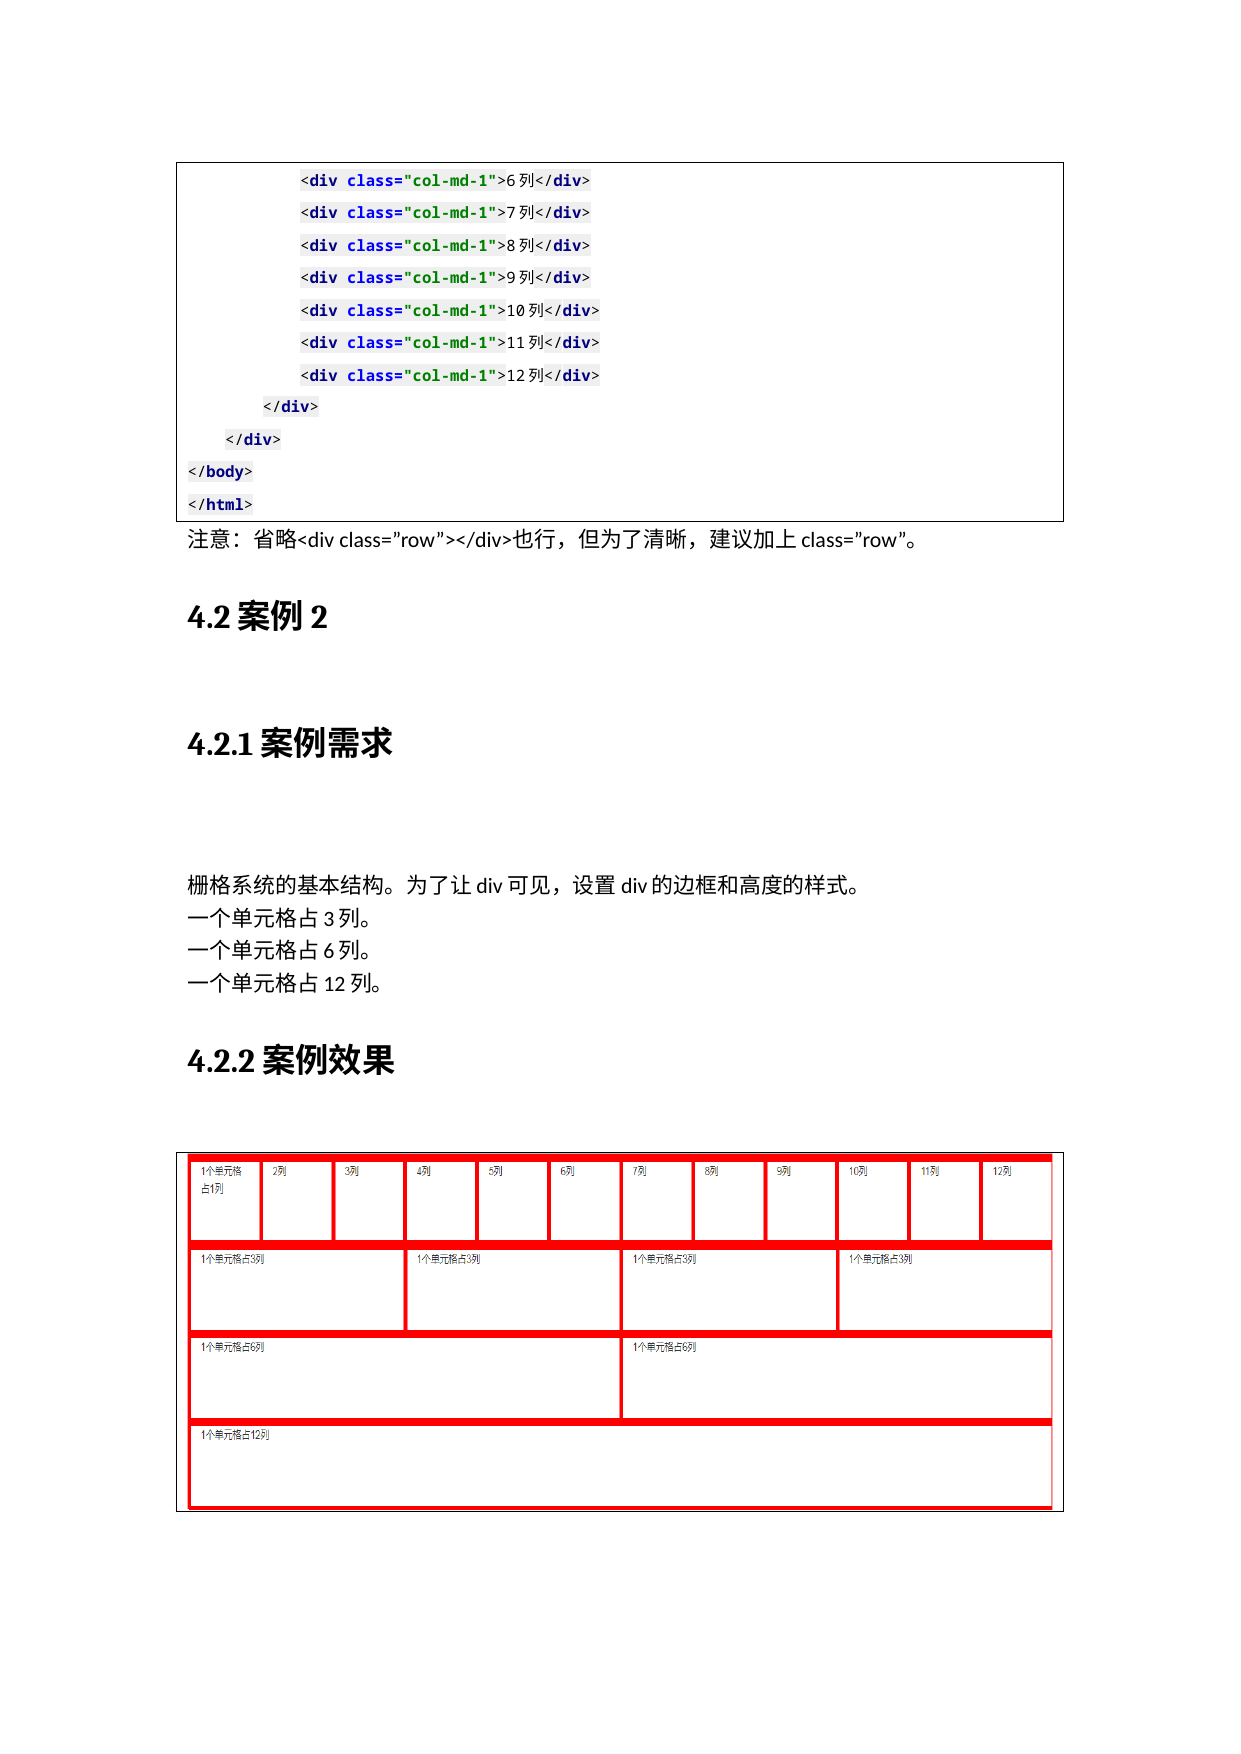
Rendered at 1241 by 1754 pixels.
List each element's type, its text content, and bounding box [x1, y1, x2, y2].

text 一个单元格占3列。 [187, 901, 1053, 933]
subtitle 4.2.1案例需求 [187, 708, 1053, 773]
text 一个单元格占12列。 [187, 966, 1053, 998]
subtitle 4.2案例2 [187, 581, 1053, 646]
picture [187, 1153, 1053, 1510]
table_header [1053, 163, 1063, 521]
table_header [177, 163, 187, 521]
subtitle 4.2.2案例效果 [187, 1025, 1053, 1090]
text 栅格系统的基本结构。为了让div可见，设置div的边框和高度的样式。 [187, 868, 1053, 901]
table_header [177, 1153, 1063, 1511]
text 一个单元格占6列。 [187, 933, 1053, 966]
text 注意：省略<div class=”row”></div>也行，但为了清晰，建议加上class=”row”。 [187, 522, 1053, 554]
